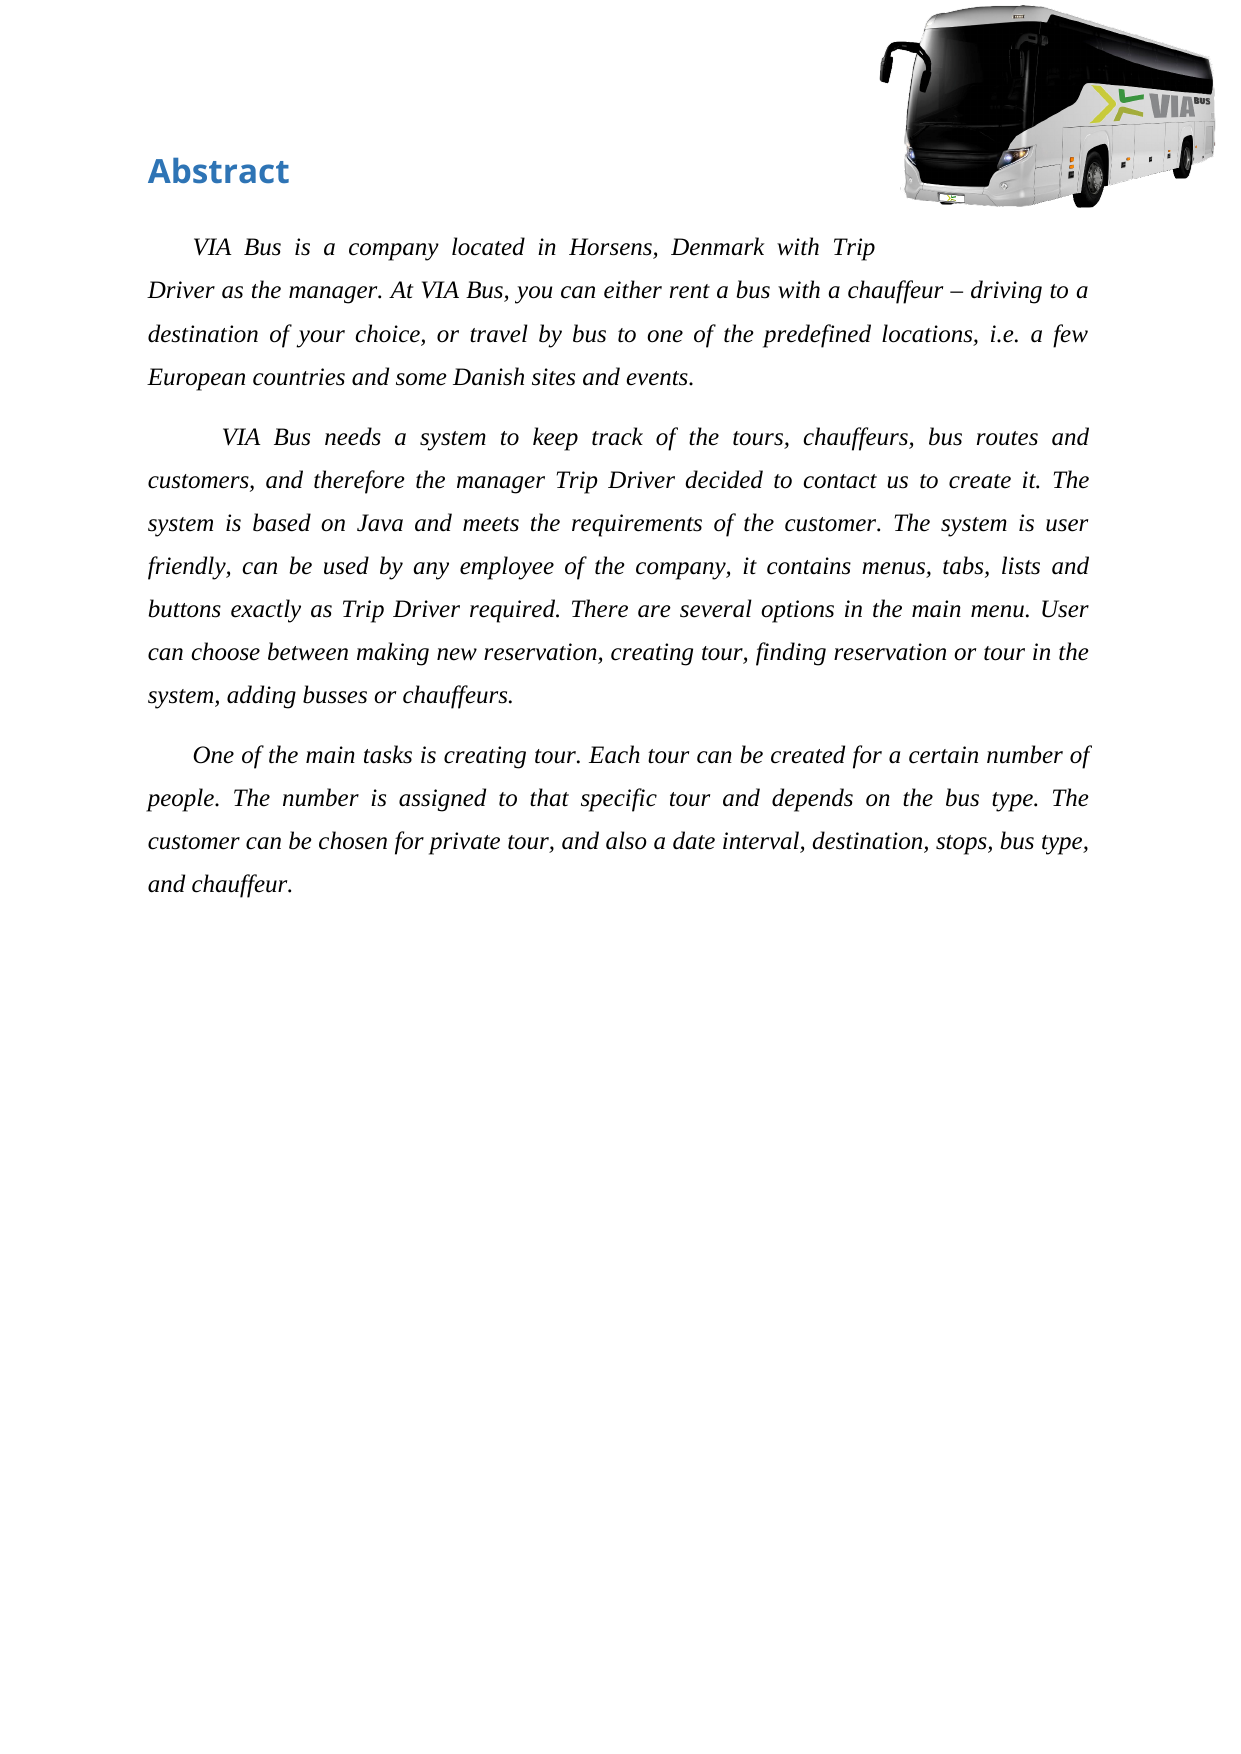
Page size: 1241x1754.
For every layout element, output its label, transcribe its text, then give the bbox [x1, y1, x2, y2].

text VIA Bus needs a system to keep track of the tours, chauffeurs, bus routes and customers, and therefore the manager Trip Driver decided to contact us to create it. The system is based on Java and meets the requirements of the customer. The system is user friendly, can be used by any employee of the company, it contains menus, tabs, lists and buttons exactly as Trip Driver required. There are several options in the main menu. User can choose between making new reservation, creating tour, finding reservation or tour in the system, adding busses or chauffeurs. [148, 422, 1093, 709]
text One of the main tasks is creating tour. Each tour can be created for a certain number of people. The number is assigned to that specific tour and depends on the bus type. The customer can be chosen for private tour, and also a date interval, destination, stops, bus type, and chauffeur. [148, 740, 1093, 898]
text VIA Bus is a company located in Horsens, Denmark with Trip Driver as the manager. At VIA Bus, you can either rent a bus with a chauffeur – driving to a destination of your choice, or travel by bus to one of the predefined locations, i.e. a few European countries and some Danish sites and events. [148, 232, 1093, 391]
text Abstract [148, 148, 896, 193]
picture [874, 0, 1218, 213]
